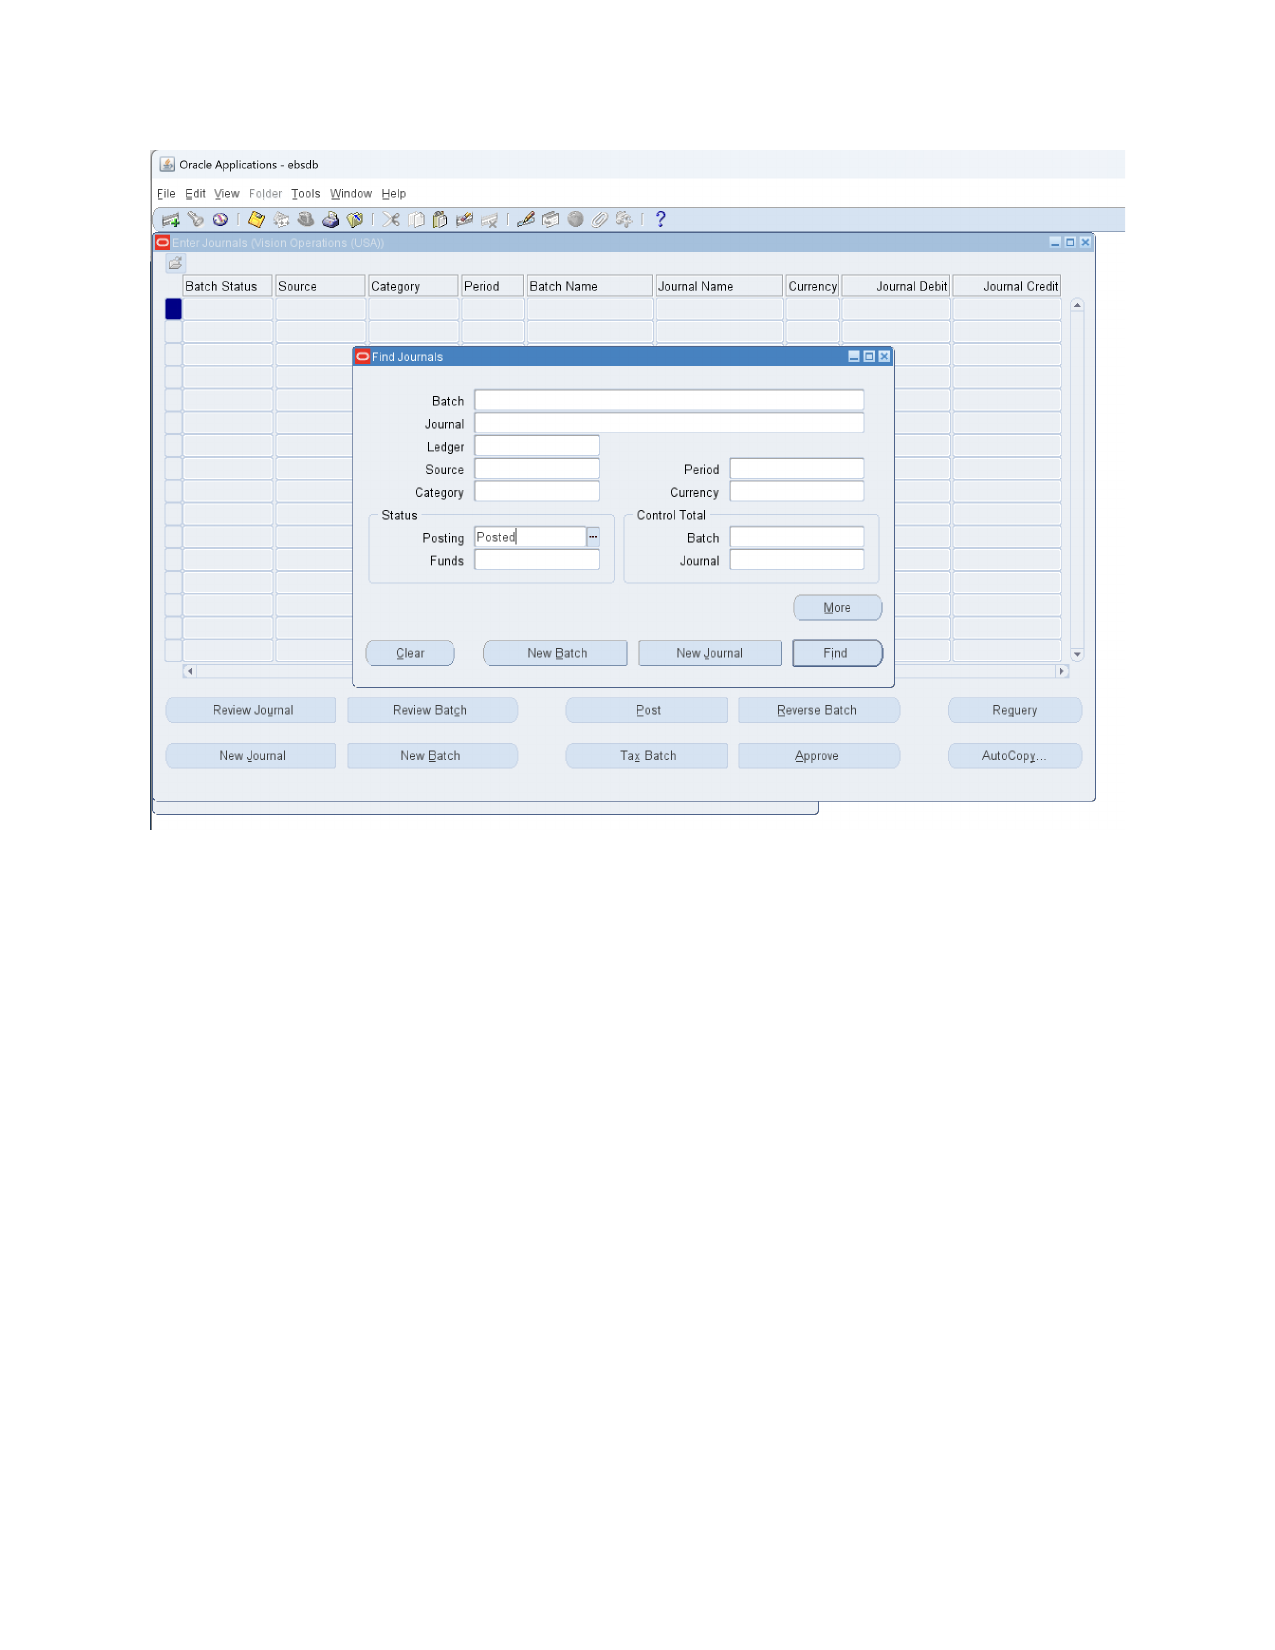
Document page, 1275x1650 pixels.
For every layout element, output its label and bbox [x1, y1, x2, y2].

picture [150, 150, 1125, 830]
